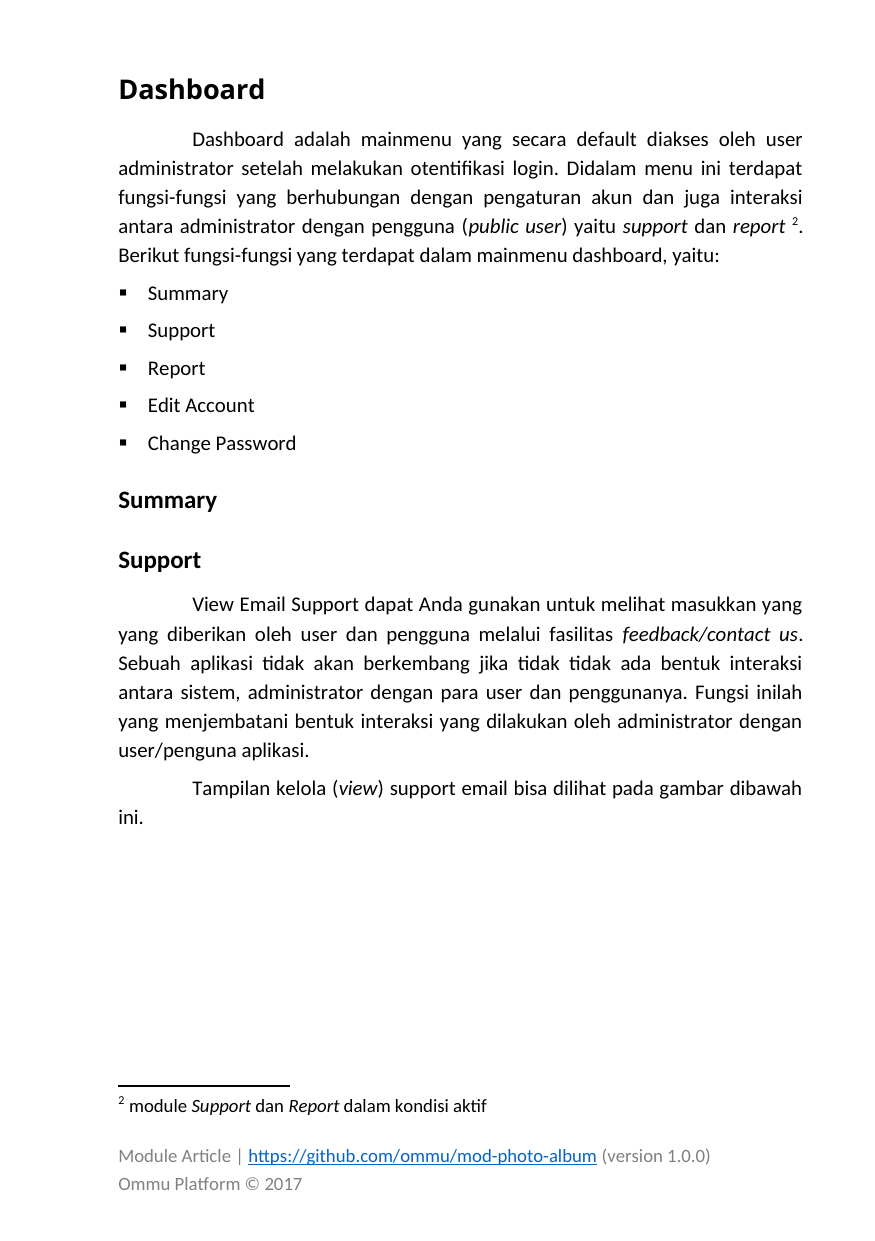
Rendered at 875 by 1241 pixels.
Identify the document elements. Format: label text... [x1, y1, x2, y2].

list Support [118, 317, 803, 343]
text View Email Support dapat Anda gunakan untuk melihat masukkan yang yang diberikan oleh user dan pengguna melalui fasilitas feedback/contact us. Sebuah aplikasi tidak akan berkembang jika tidak tidak ada bentuk interaksi antara sistem, administrator dengan para user dan penggunanya. Fungsi inilah yang menjembatani bentuk interaksi yang dilakukan oleh administrator dengan user/penguna aplikasi. [118, 592, 803, 763]
list Edit Account [118, 392, 803, 418]
list Change Password [118, 430, 803, 455]
list Report [118, 355, 803, 380]
text Dashboard adalah mainmenu yang secara default diakses oleh user administrator setelah melakukan otentifikasi login. Didalam menu ini terdapat fungsi-fungsi yang berhubungan dengan pengaturan akun dan juga interaksi antara administrator dengan pengguna (public user) yaitu support dan report . Berikut fungsi-fungsi yang terdapat dalam mainmenu dashboard, yaitu: [118, 126, 803, 268]
subtitle Dashboard [118, 71, 803, 108]
subtitle Support [118, 544, 803, 574]
list Summary [118, 280, 803, 305]
text Tampilan kelola (view) support email bisa dilihat pada gambar dibawah ini. [118, 775, 803, 829]
subtitle Summary [118, 484, 803, 514]
